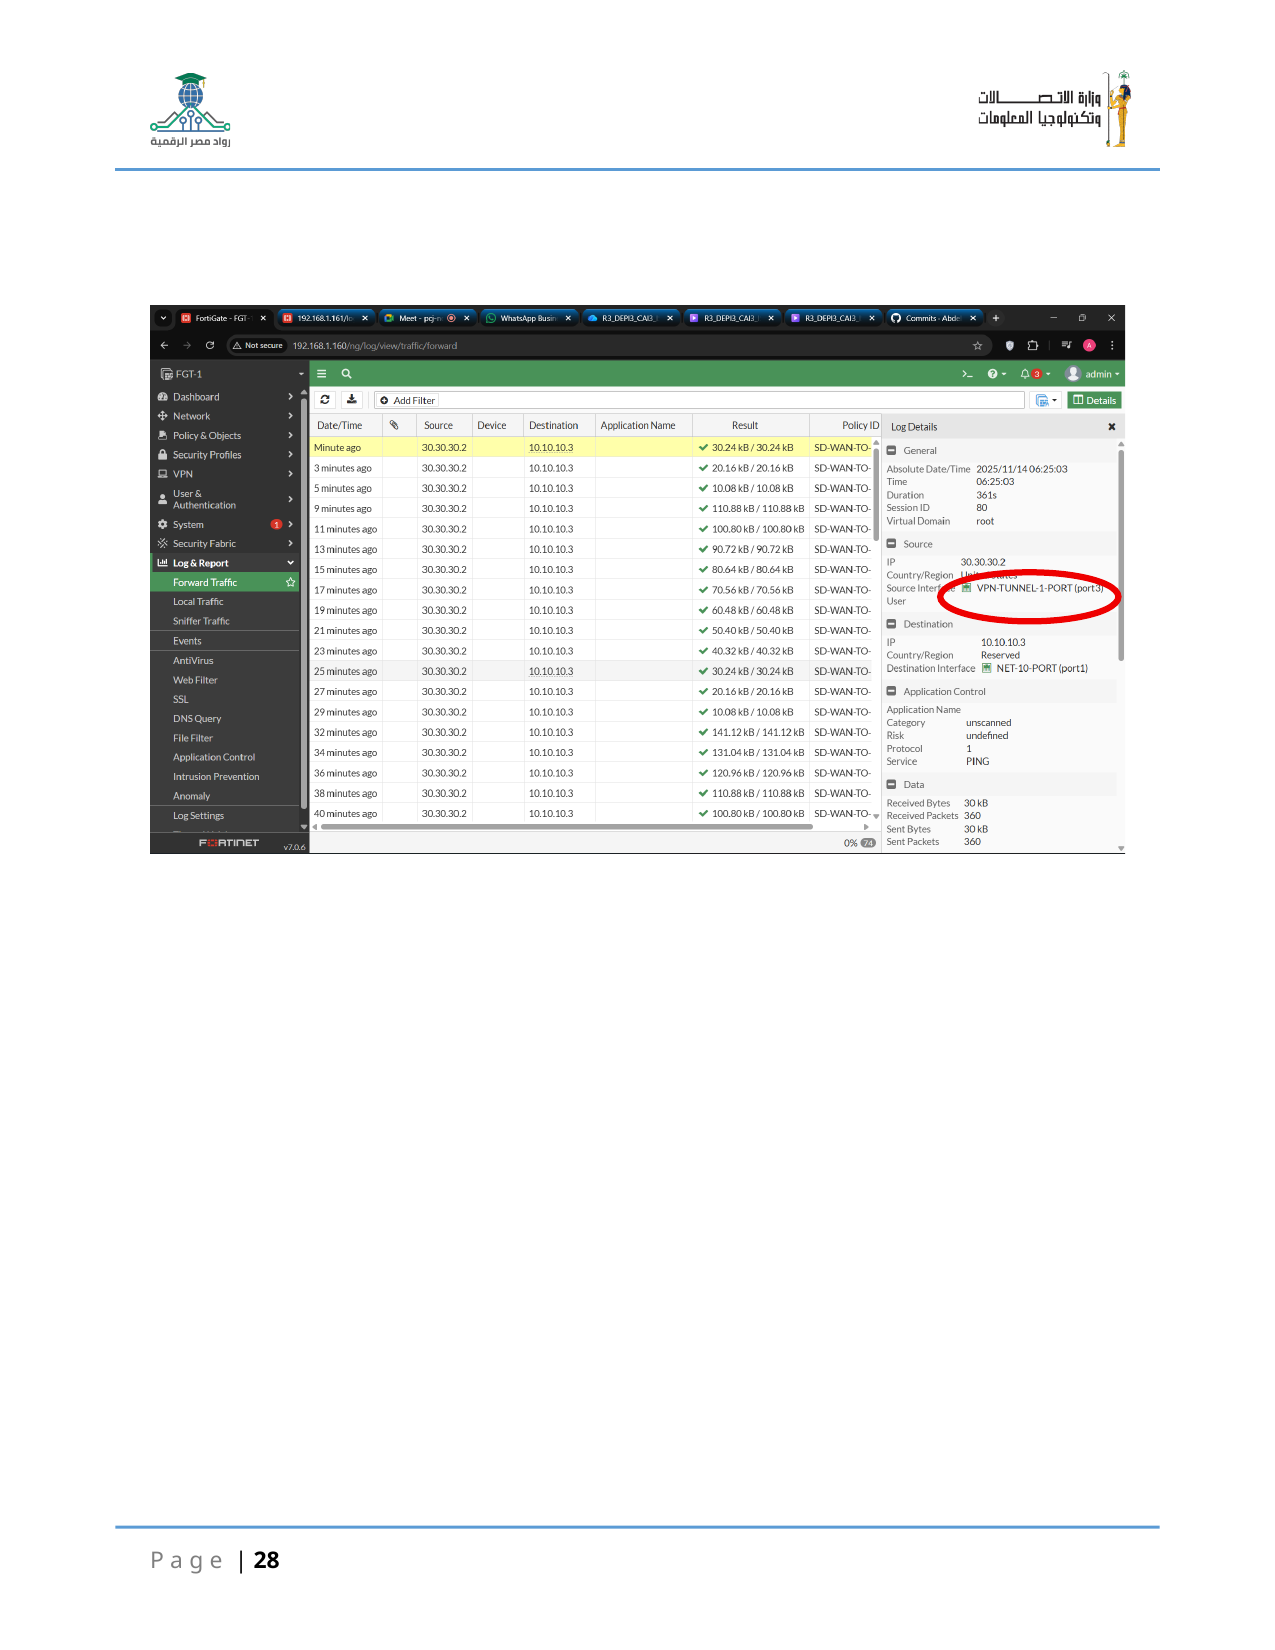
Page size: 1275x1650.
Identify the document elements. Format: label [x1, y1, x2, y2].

picture [978, 70, 1131, 147]
picture [150, 305, 1125, 854]
picture [150, 73, 231, 147]
